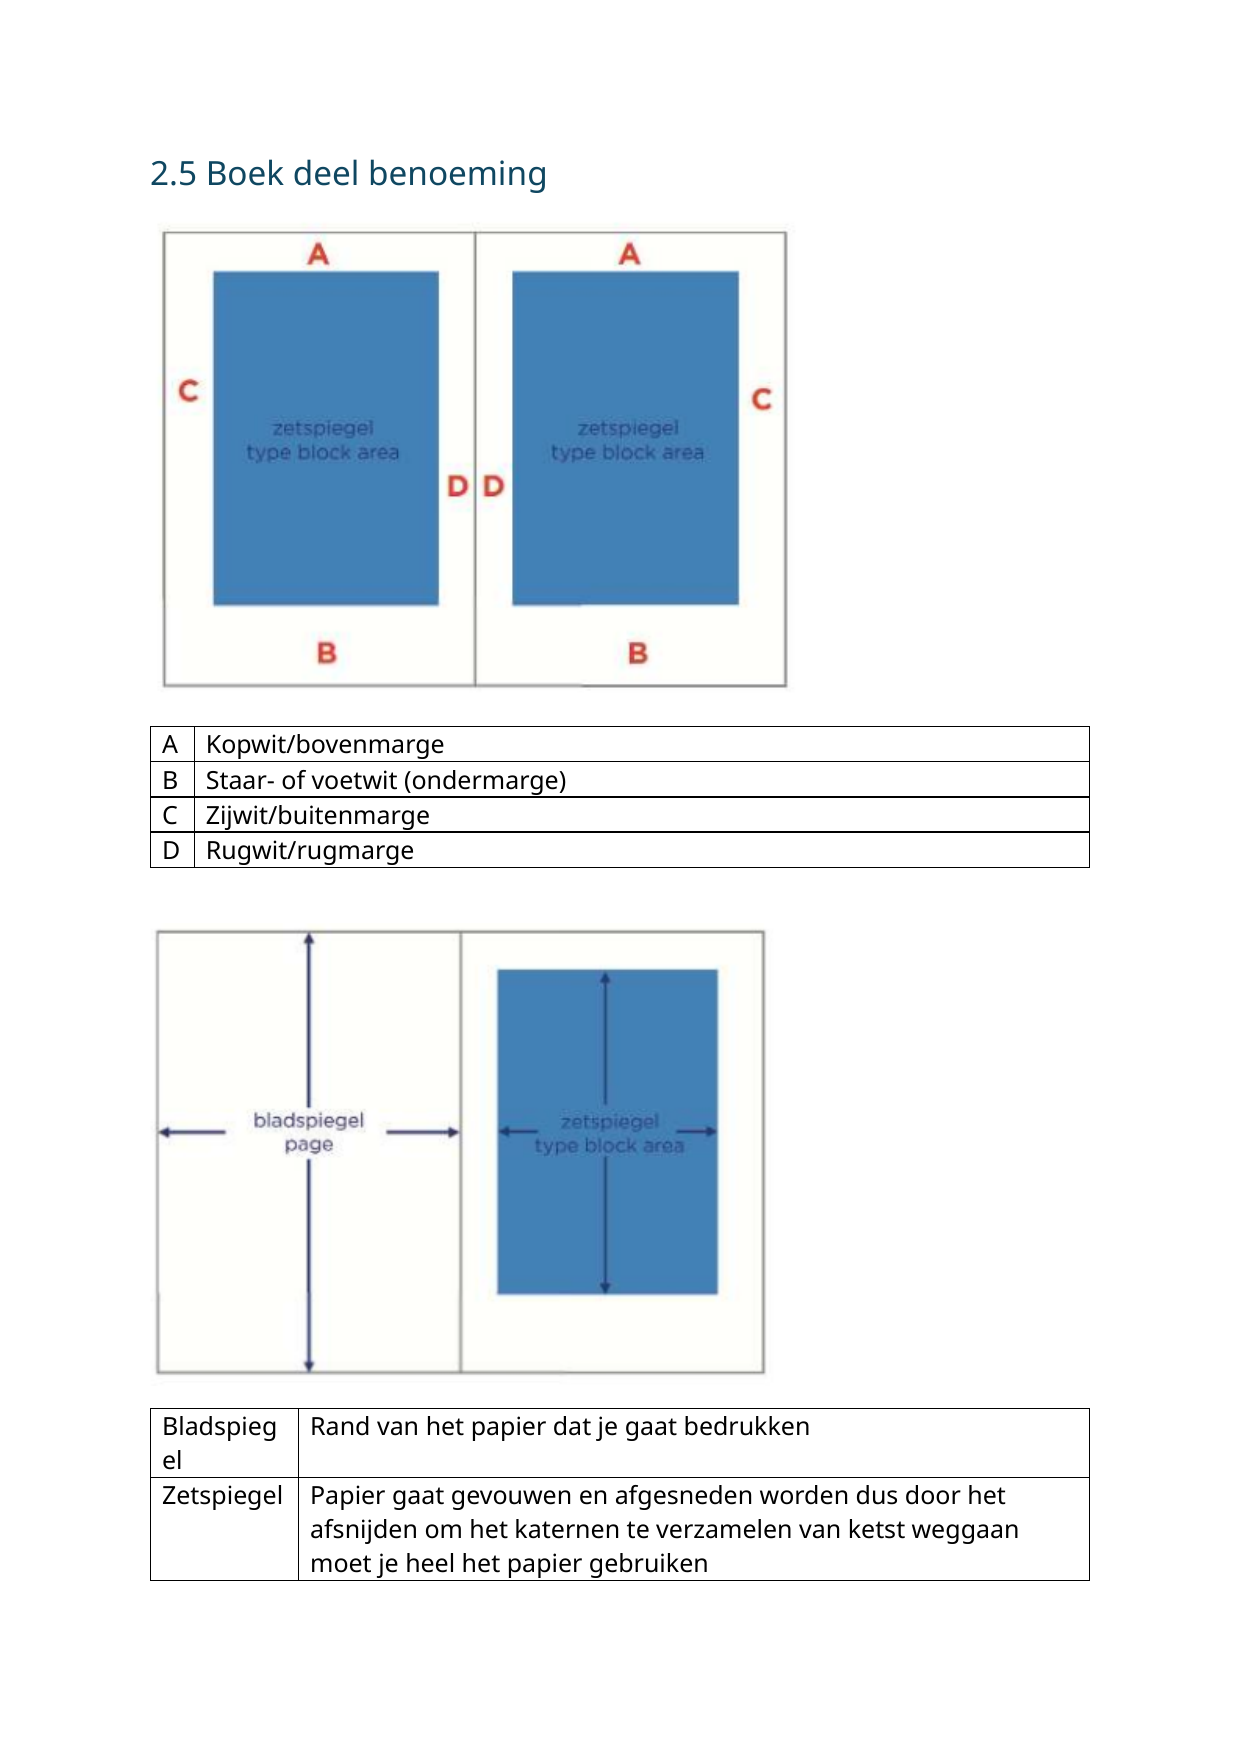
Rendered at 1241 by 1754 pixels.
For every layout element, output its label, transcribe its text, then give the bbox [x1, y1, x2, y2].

picture [150, 923, 774, 1386]
table_header A [151, 727, 194, 761]
table_cell Rugwit/rugmarge [195, 833, 1089, 867]
table_cell Zetspiegel [151, 1478, 298, 1580]
table_cell B [151, 762, 194, 796]
table_cell D [151, 833, 194, 867]
table_header Bladspiegel [151, 1409, 298, 1477]
table_cell Papier gaat gevouwen en afgesneden worden dus door het afsnijden om het katernen te verzamelen van ketst weggaan moet je heel het papier gebruiken [299, 1478, 1089, 1580]
picture [150, 210, 805, 705]
subtitle 2.5 Boek deel benoeming [150, 150, 1090, 195]
table_header Rand van het papier dat je gaat bedrukken [299, 1409, 1089, 1477]
table_cell C [151, 798, 194, 831]
table_cell Zijwit/buitenmarge [195, 798, 1089, 831]
table_cell Staar- of voetwit (ondermarge) [195, 762, 1089, 796]
table_header Kopwit/bovenmarge [195, 727, 1089, 761]
